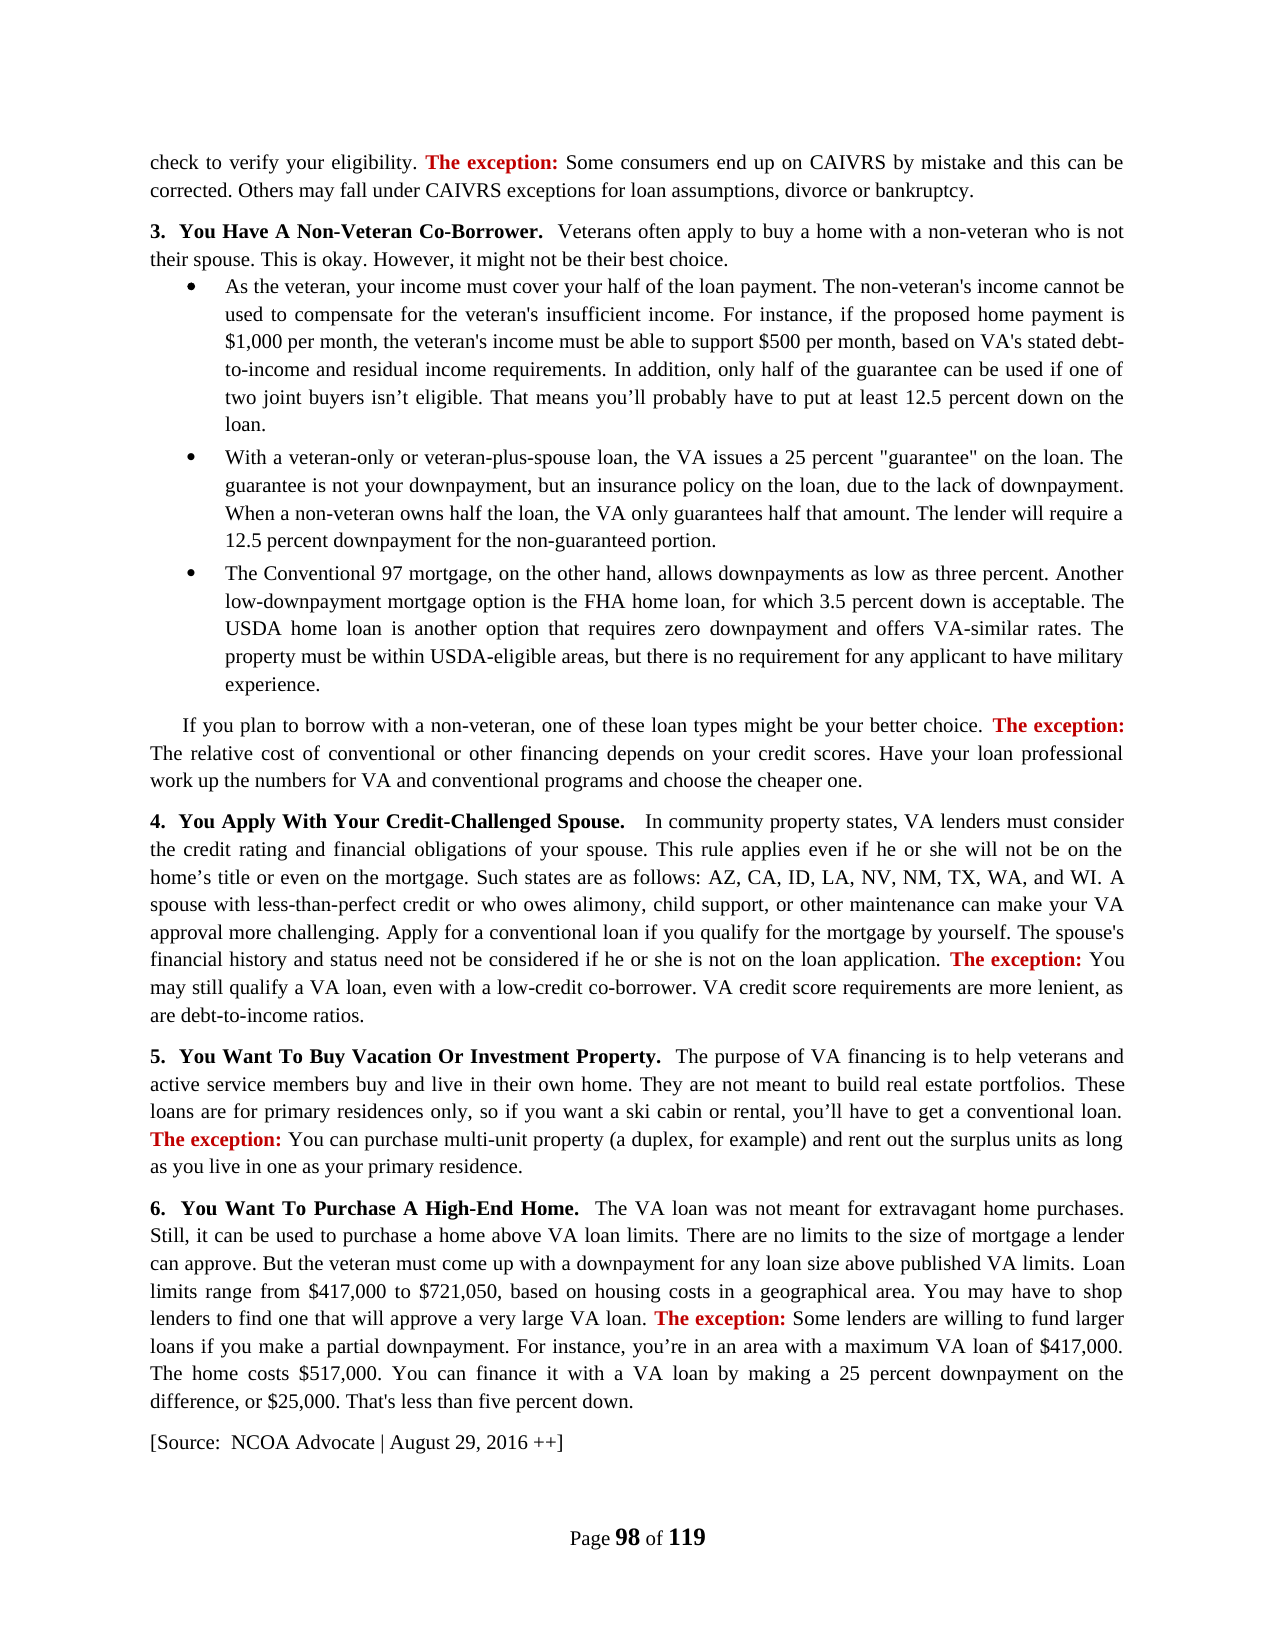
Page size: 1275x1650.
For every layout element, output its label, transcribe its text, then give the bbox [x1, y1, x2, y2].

list As the veteran, your income must cover your half of the loan payment. The non-veteran's income cannot be used to compensate for the veteran's insufficient income. For instance, if the proposed home payment is $1,000 per month, the veteran's income must be able to support $500 per month, based on VA's stated debt-to-income and residual income requirements. In addition, only half of the guarantee can be used if one of two joint buyers isn’t eligible. That means you’ll probably have to put at least 12.5 percent down on the loan. [187, 274, 1125, 436]
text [150, 150, 1125, 202]
text 4. You Apply With Your Credit-Challenged Spouse. In community property states, VA lenders must consider the credit rating and financial obligations of your spouse. This rule applies even if he or she will not be on the home’s title or even on the mortgage. Such states are as follows: AZ, CA, ID, LA, NV, NM, TX, WA, and WI. A spouse with less-than-perfect credit or who owes alimony, child support, or other maintenance can make your VA approval more challenging. Apply for a conventional loan if you qualify for the mortgage by yourself. The spouse's financial history and status need not be considered if he or she is not on the loan application. The exception: You may still qualify a VA loan, even with a low-credit co-borrower. VA credit score requirements are more lenient, as are debt-to-income ratios. [150, 809, 1125, 1027]
text 3. You Have A Non-Veteran Co-Borrower. Veterans often apply to buy a home with a non-veteran who is not their spouse. This is okay. However, it might not be their best choice. [150, 219, 1125, 271]
text If you plan to borrow with a non-veteran, one of these loan types might be your better choice. The exception: The relative cost of conventional or other financing depends on your credit scores. Have your loan professional work up the numbers for VA and conventional programs and choose the cheaper one. [150, 713, 1125, 792]
text 6. You Want To Purchase A High-End Home. The VA loan was not meant for extravagant home purchases. Still, it can be used to purchase a home above VA loan limits. There are no limits to the size of mortgage a lender can approve. But the veteran must come up with a downpayment for any loan size above published VA limits. Loan limits range from $417,000 to $721,050, based on housing costs in a geographical area. You may have to shop lenders to find one that will approve a very large VA loan. The exception: Some lenders are willing to fund larger loans if you make a partial downpayment. For instance, you’re in an area with a maximum VA loan of $417,000. The home costs $517,000. You can finance it with a VA loan by making a 25 percent downpayment on the difference, or $25,000. That's less than five percent down. [150, 1196, 1125, 1413]
list With a veteran-only or veteran-plus-spouse loan, the VA issues a 25 percent "guarantee" on the loan. The guarantee is not your downpayment, but an insurance policy on the loan, due to the lack of downpayment. When a non-veteran owns half the loan, the VA only guarantees half that amount. The lender will require a 12.5 percent downpayment for the non-guaranteed portion. [187, 445, 1125, 552]
list The Conventional 97 mortgage, on the other hand, allows downpayments as low as three percent. Another low-downpayment mortgage option is the FHA home loan, for which 3.5 percent down is acceptable. The USDA home loan is another option that requires zero downpayment and offers VA-similar rates. The property must be within USDA-eligible areas, but there is no requirement for any applicant to have military experience. [187, 561, 1125, 696]
text [Source: NCOA Advocate | August 29, 2016 ++] [150, 1430, 1125, 1454]
text 5. You Want To Buy Vacation Or Investment Property. The purpose of VA financing is to help veterans and active service members buy and live in their own home. They are not meant to build real estate portfolios. These loans are for primary residences only, so if you want a ski cabin or rental, you’ll have to get a conventional loan. The exception: You can purchase multi-unit property (a duplex, for example) and rent out the surplus units as long as you live in one as your primary residence. [150, 1044, 1125, 1178]
